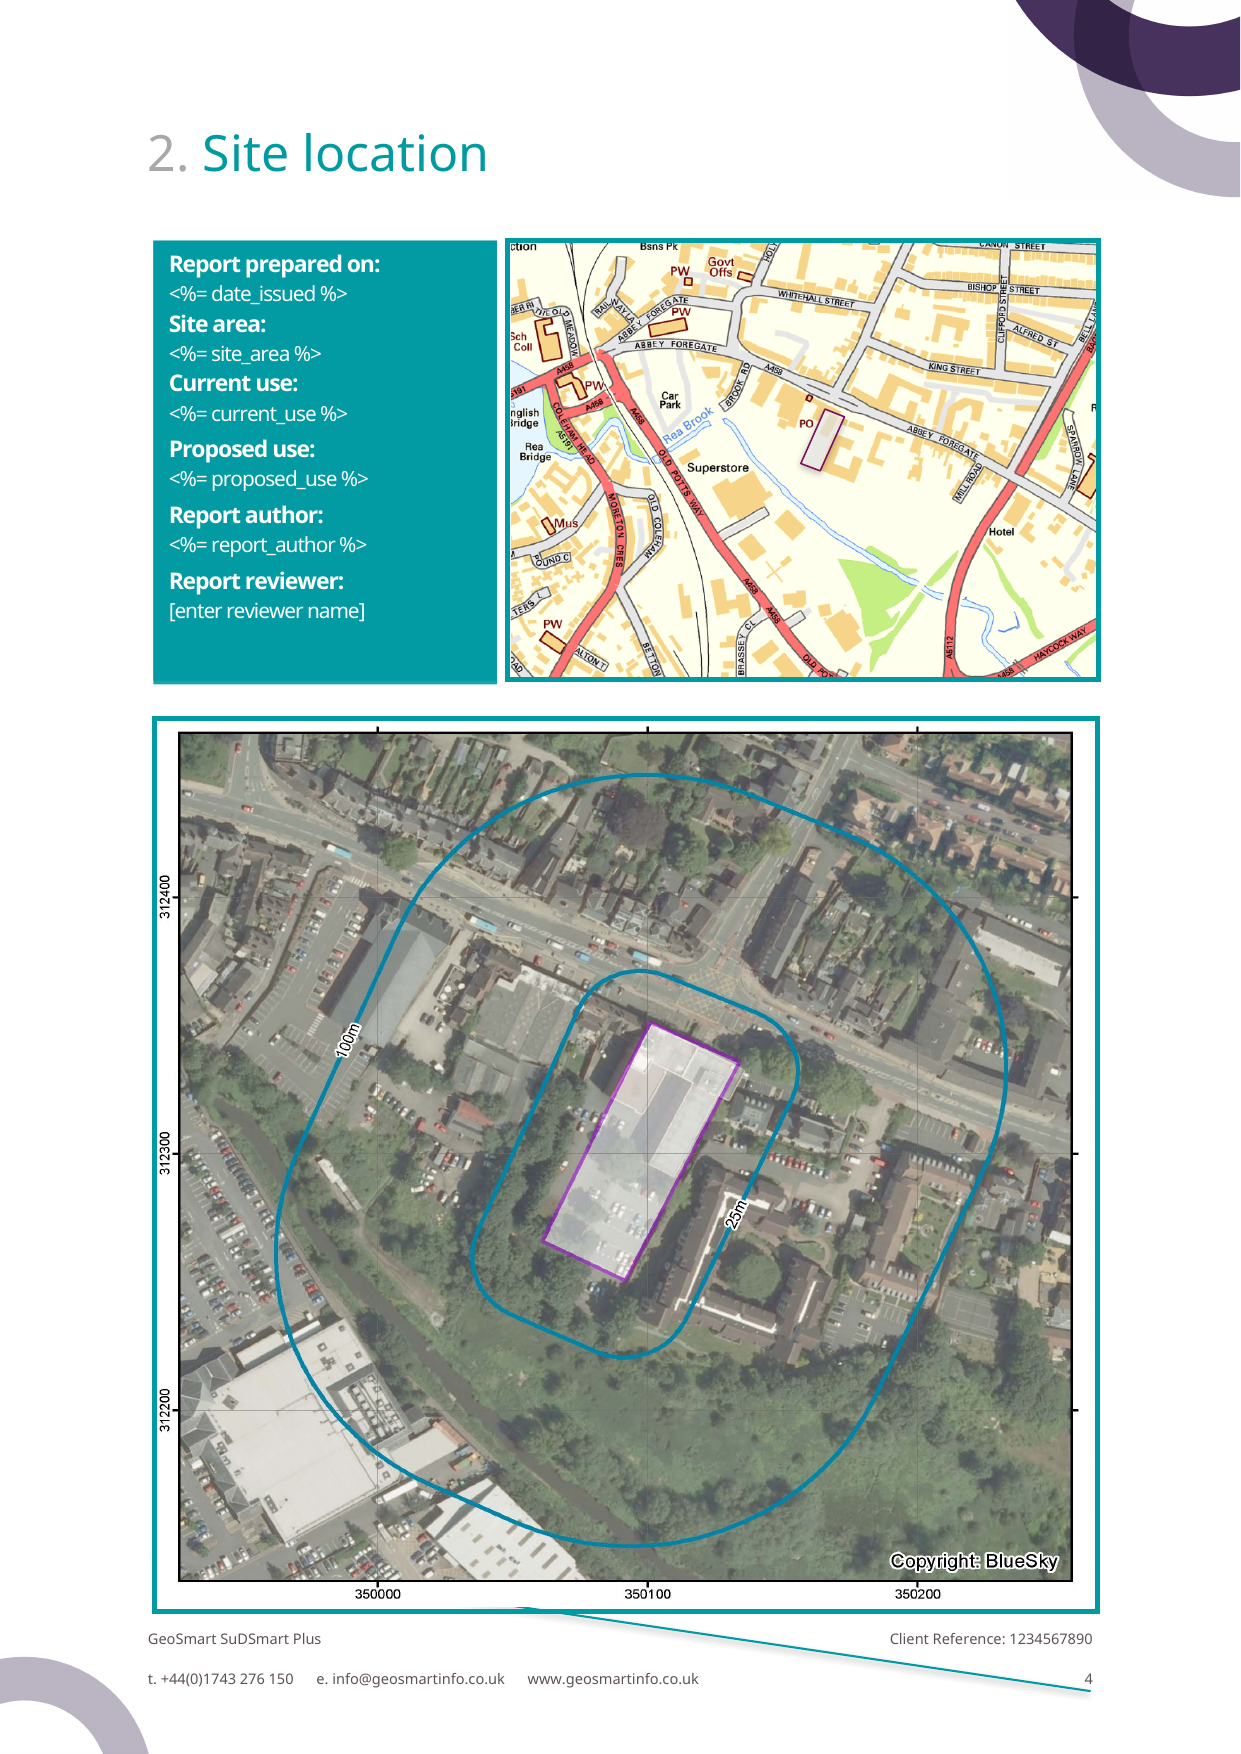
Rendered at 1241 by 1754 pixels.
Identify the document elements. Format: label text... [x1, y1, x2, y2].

picture [157, 721, 1095, 1607]
picture [1008, 0, 1241, 199]
picture [151, 706, 1099, 1607]
text 2. Site location [148, 118, 1092, 186]
picture [511, 243, 1096, 677]
picture [0, 1654, 154, 1754]
